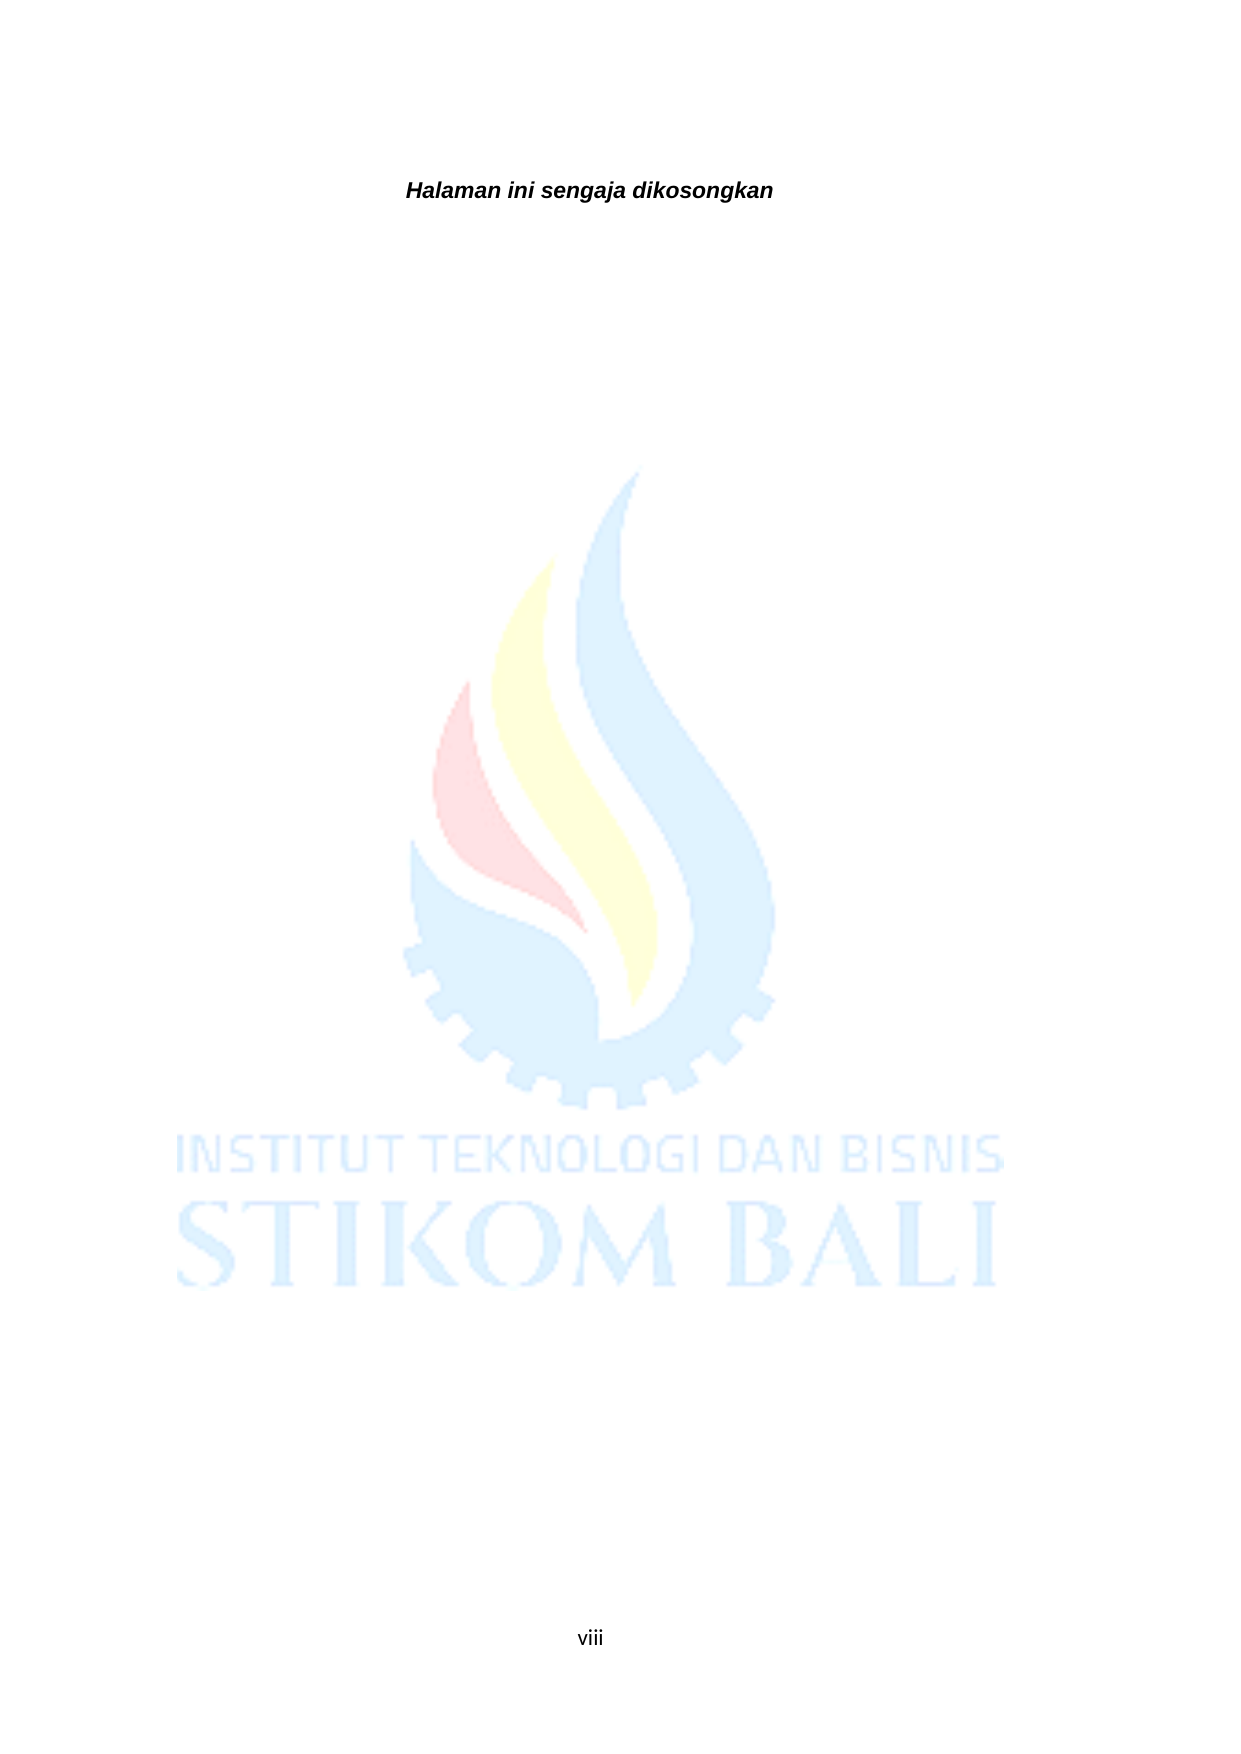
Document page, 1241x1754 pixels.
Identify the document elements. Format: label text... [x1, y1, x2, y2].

text Halaman ini sengaja dikosongkan [177, 177, 1004, 203]
